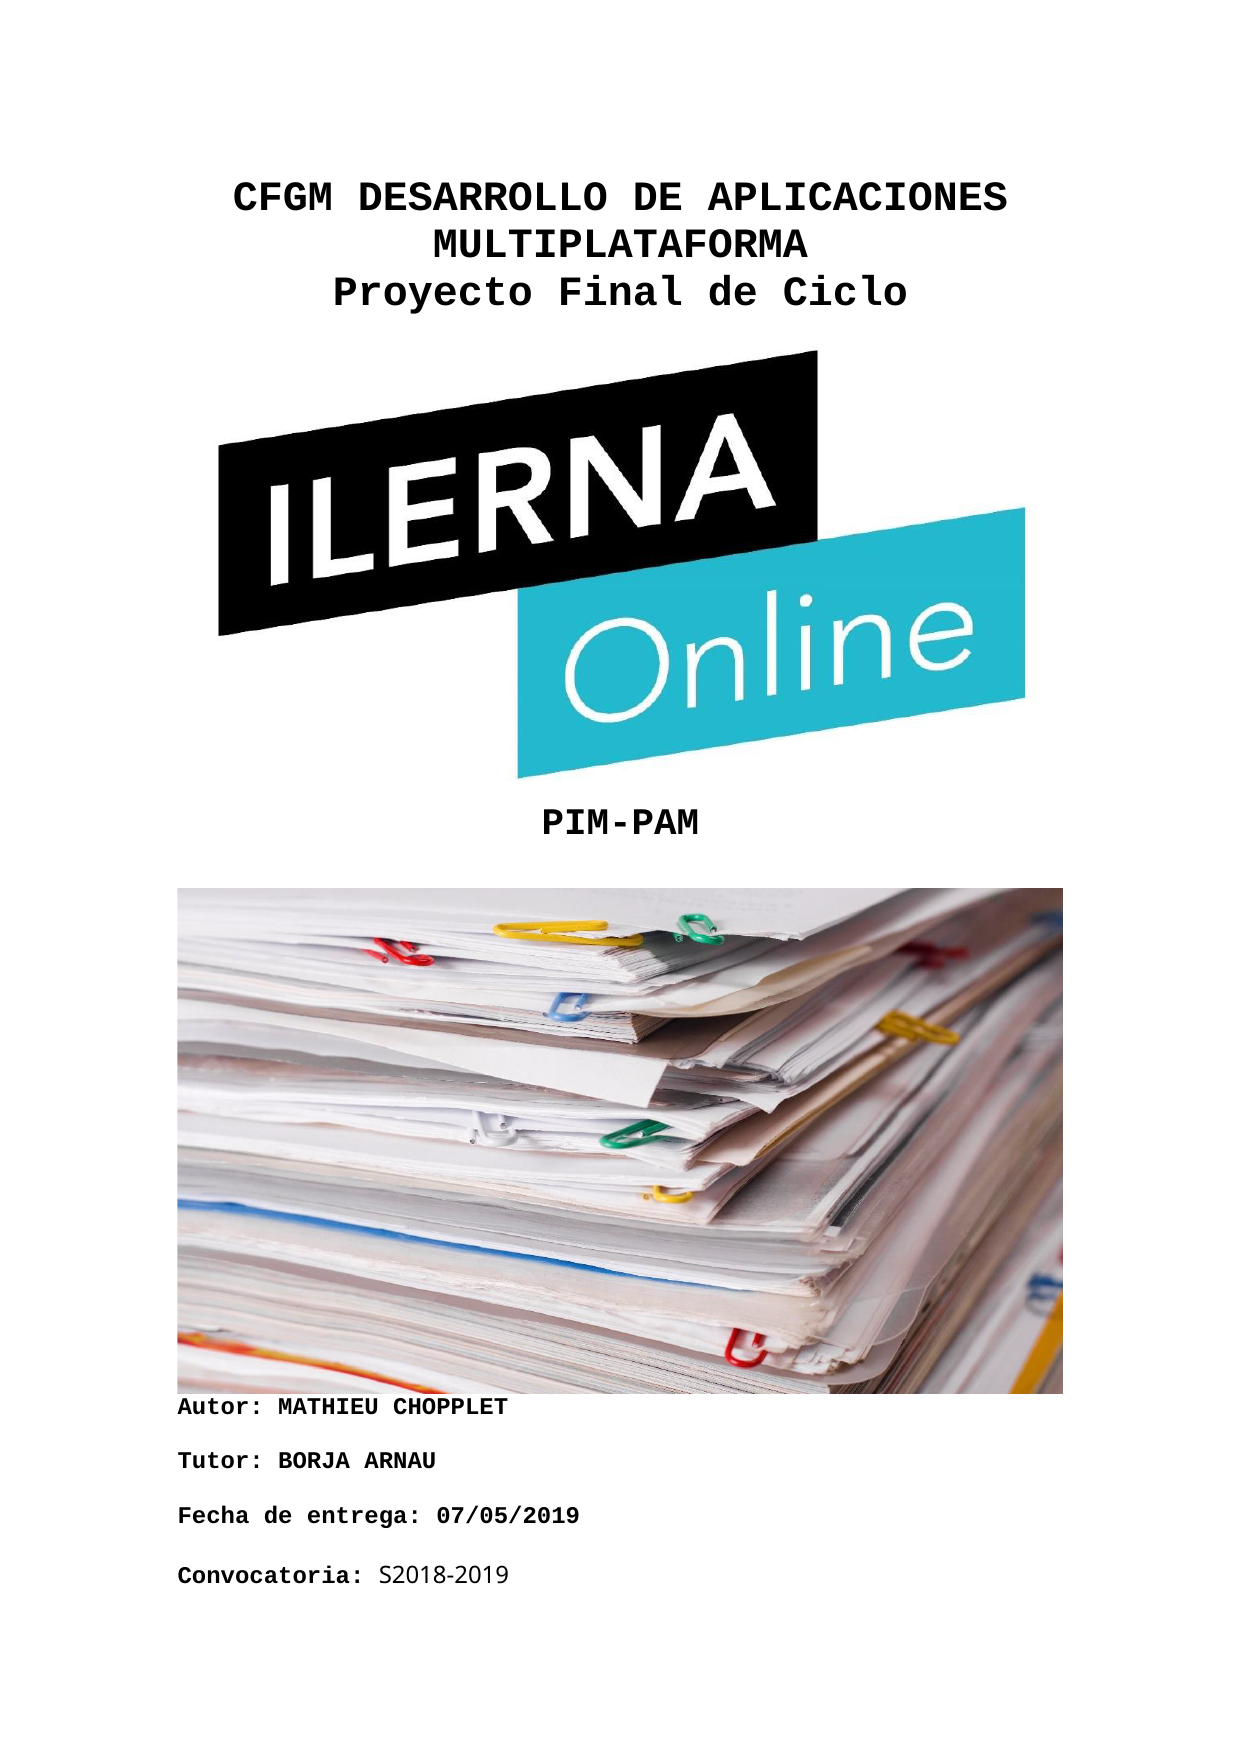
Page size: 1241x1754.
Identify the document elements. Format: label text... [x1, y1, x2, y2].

text Autor: MATHIEU CHOPPLET [177, 1394, 1063, 1421]
text CFGM DESARROLLO DE APLICACIONES MULTIPLATAFORMA [177, 176, 1063, 270]
text Tutor: BORJA ARNAU [177, 1448, 1063, 1476]
text PIM-PAM [177, 803, 1063, 846]
text Fecha de entrega: 07/05/2019 [177, 1504, 1063, 1531]
text Convocatoria: S2018-2019 [177, 1558, 1063, 1591]
text Proyecto Final de Ciclo [177, 270, 1063, 317]
